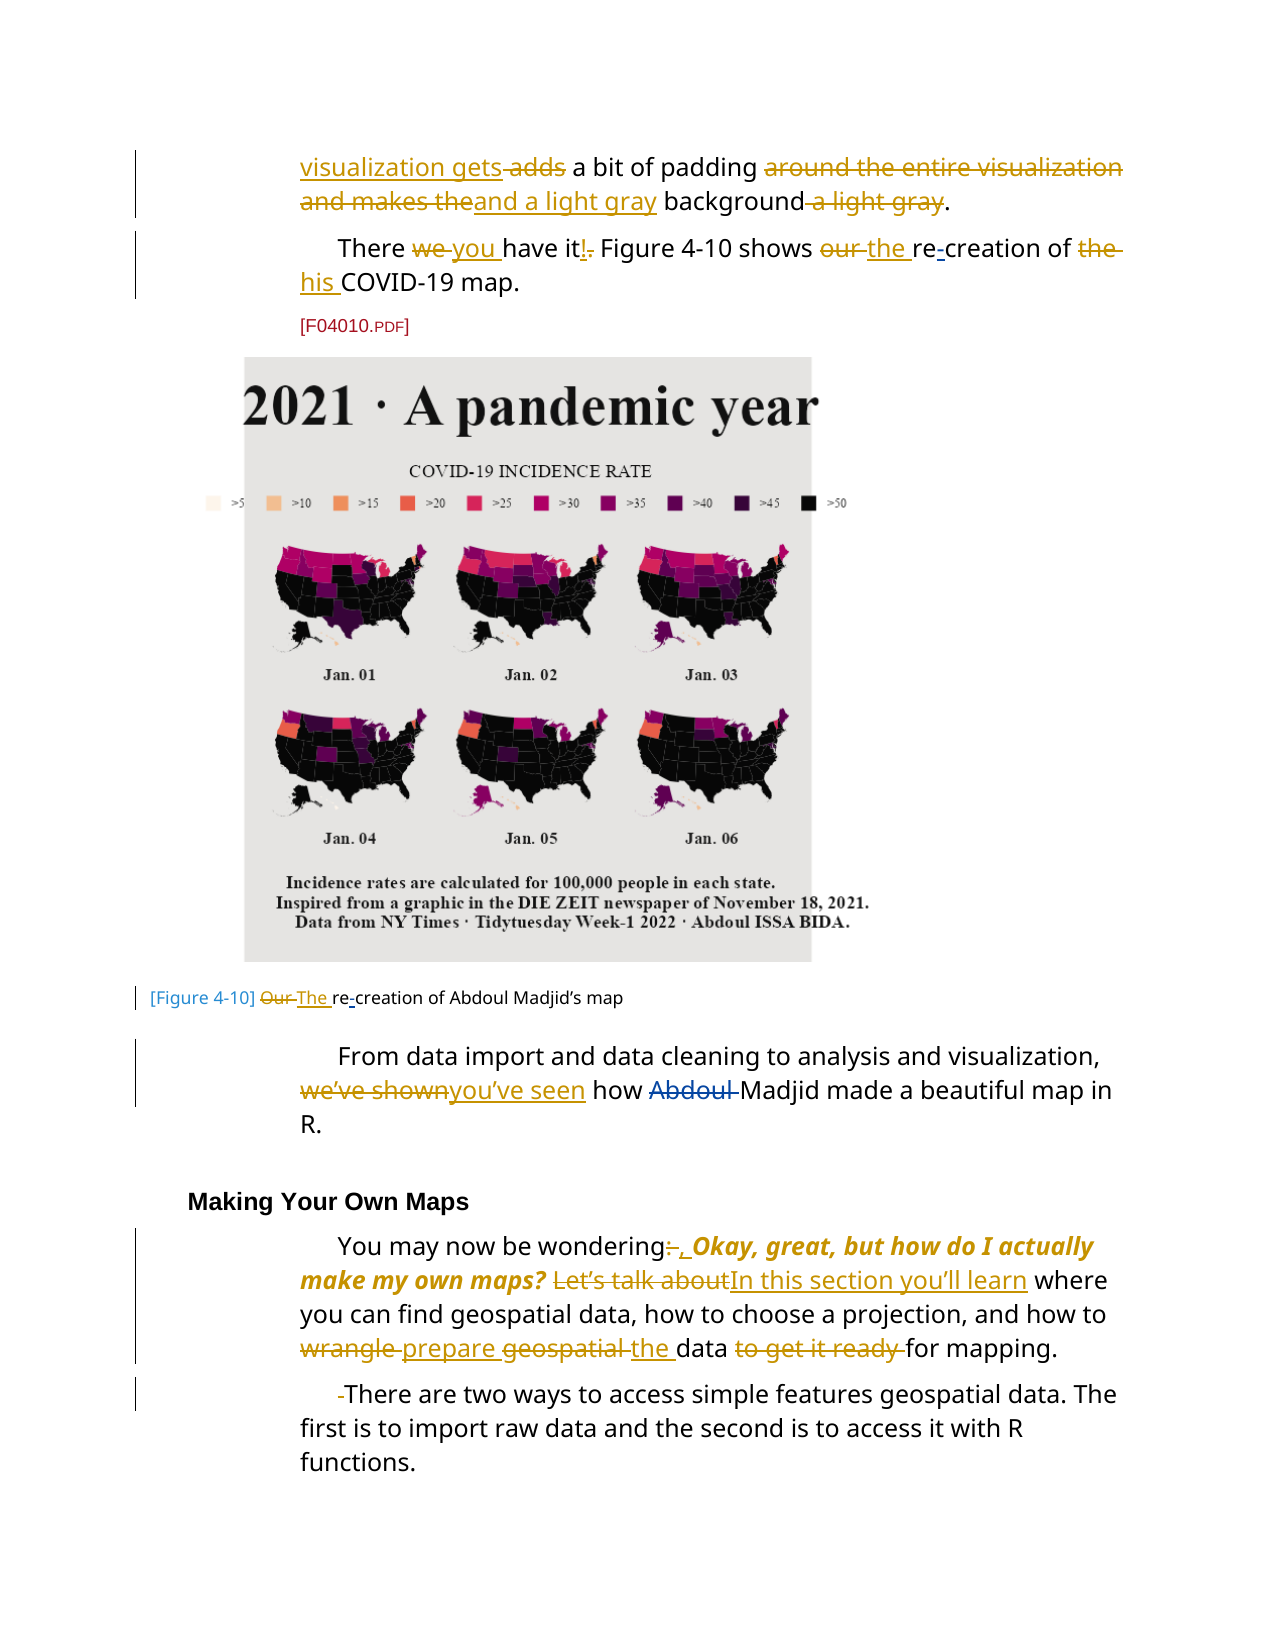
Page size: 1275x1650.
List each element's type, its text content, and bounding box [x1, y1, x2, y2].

text There have it Figure 4-10 shows recreation of COVID-19 map. [300, 231, 1125, 299]
text You may now be wonderingOkay, great, but how do I actually make my own maps? where you can find geospatial data, how to choose a projection, and how to data for mapping. [300, 1228, 1125, 1364]
picture [150, 357, 905, 962]
text There are two ways to access simple features geospatial data. The first is to import raw data and the second is to access it with R functions. [300, 1377, 1125, 1479]
text [F04010.pdf] [300, 311, 1125, 336]
text recreation of Abdoul Madjid’s map [150, 986, 1125, 1010]
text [300, 150, 1125, 218]
text Making Your Own Maps [187, 1184, 1125, 1216]
text From data import and data cleaning to analysis and visualization, how Madjid made a beautiful map in R. [300, 1038, 1125, 1141]
